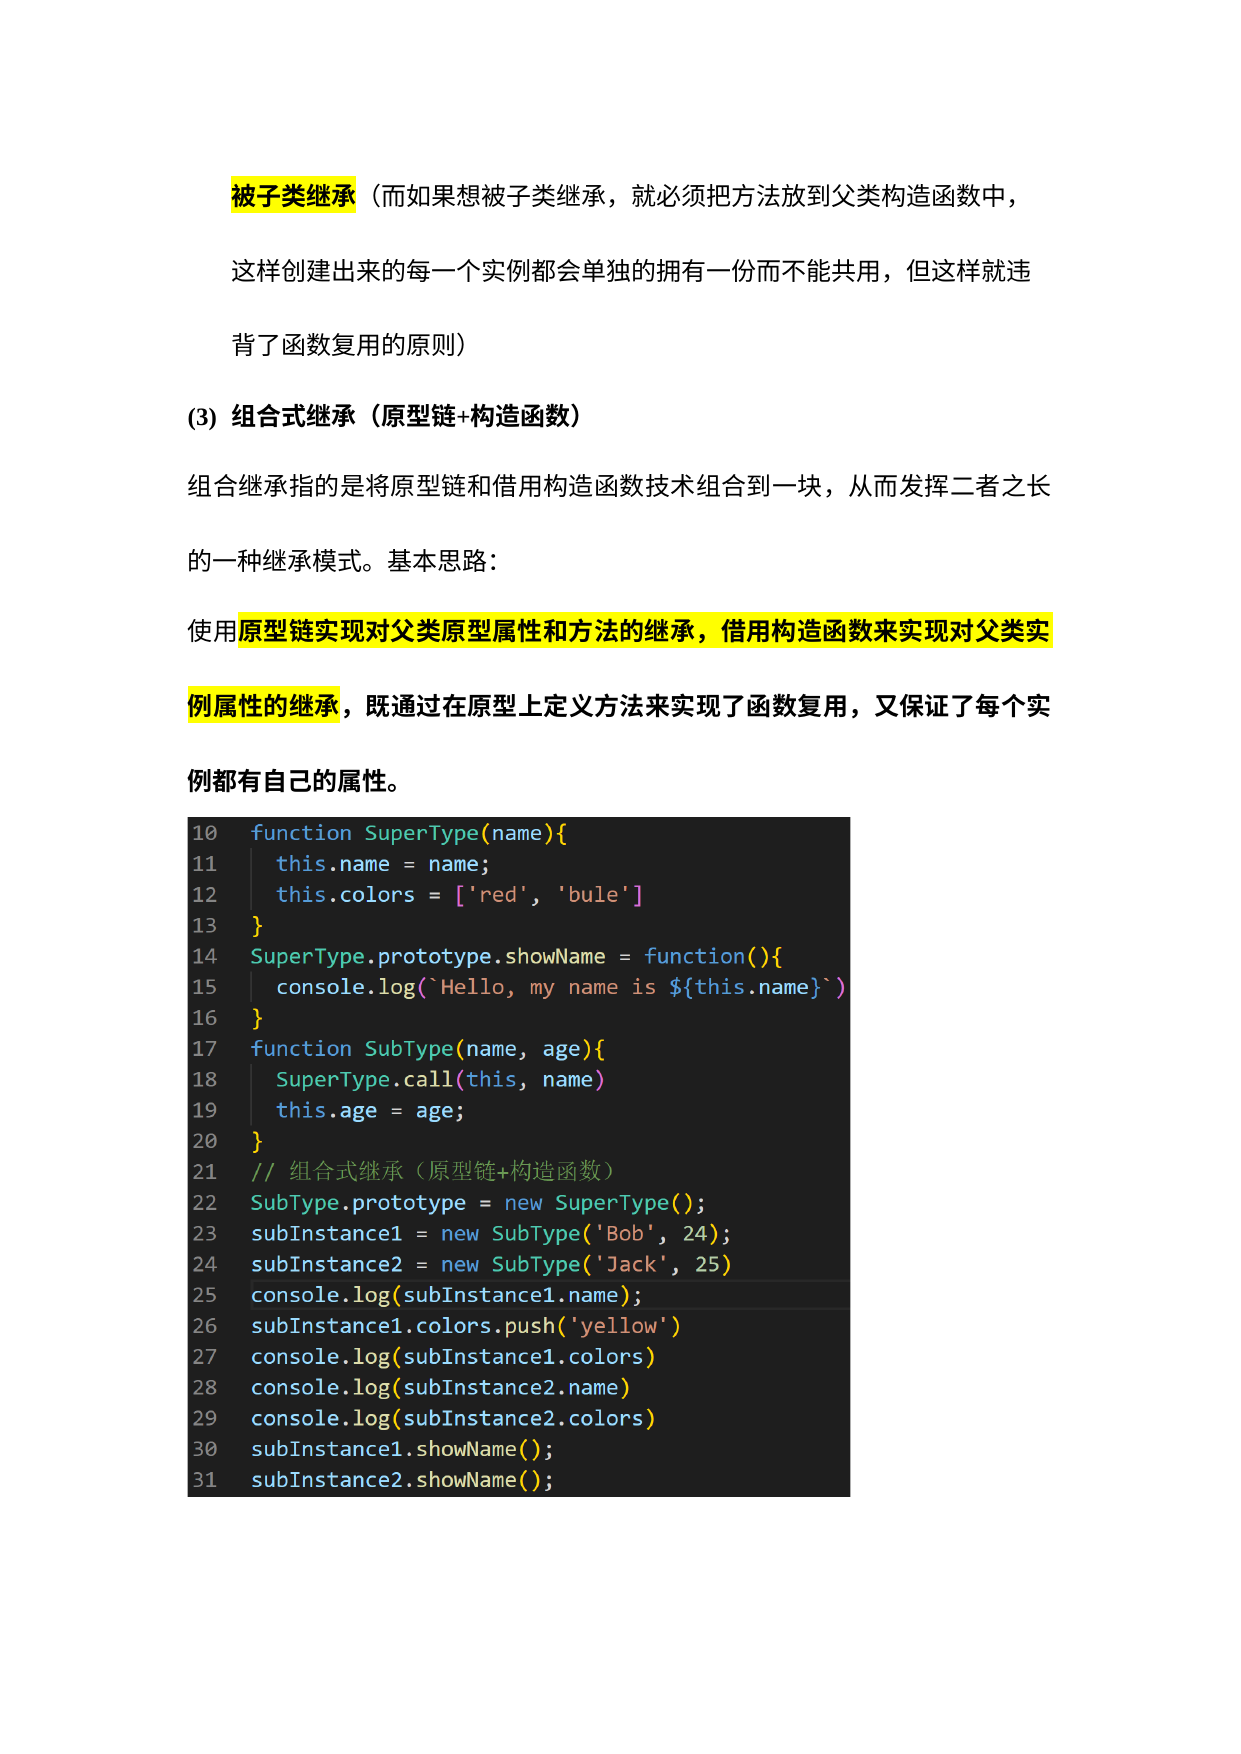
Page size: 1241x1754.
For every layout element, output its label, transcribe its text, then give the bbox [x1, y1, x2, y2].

text 使用原型链实现对父类原型属性和方法的继承，借用构造函数来实现对父类实例属性的继承，既通过在原型上定义方法来实现了函数复用，又保证了每个实例都有自己的属性。 [187, 597, 1053, 812]
picture [187, 817, 851, 1497]
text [231, 162, 1053, 376]
text 组合继承指的是将原型链和借用构造函数技术组合到一块，从而发挥二者之长的一种继承模式。基本思路： [187, 452, 1053, 592]
subtitle 组合式继承（原型链+构造函数） [187, 382, 1053, 447]
